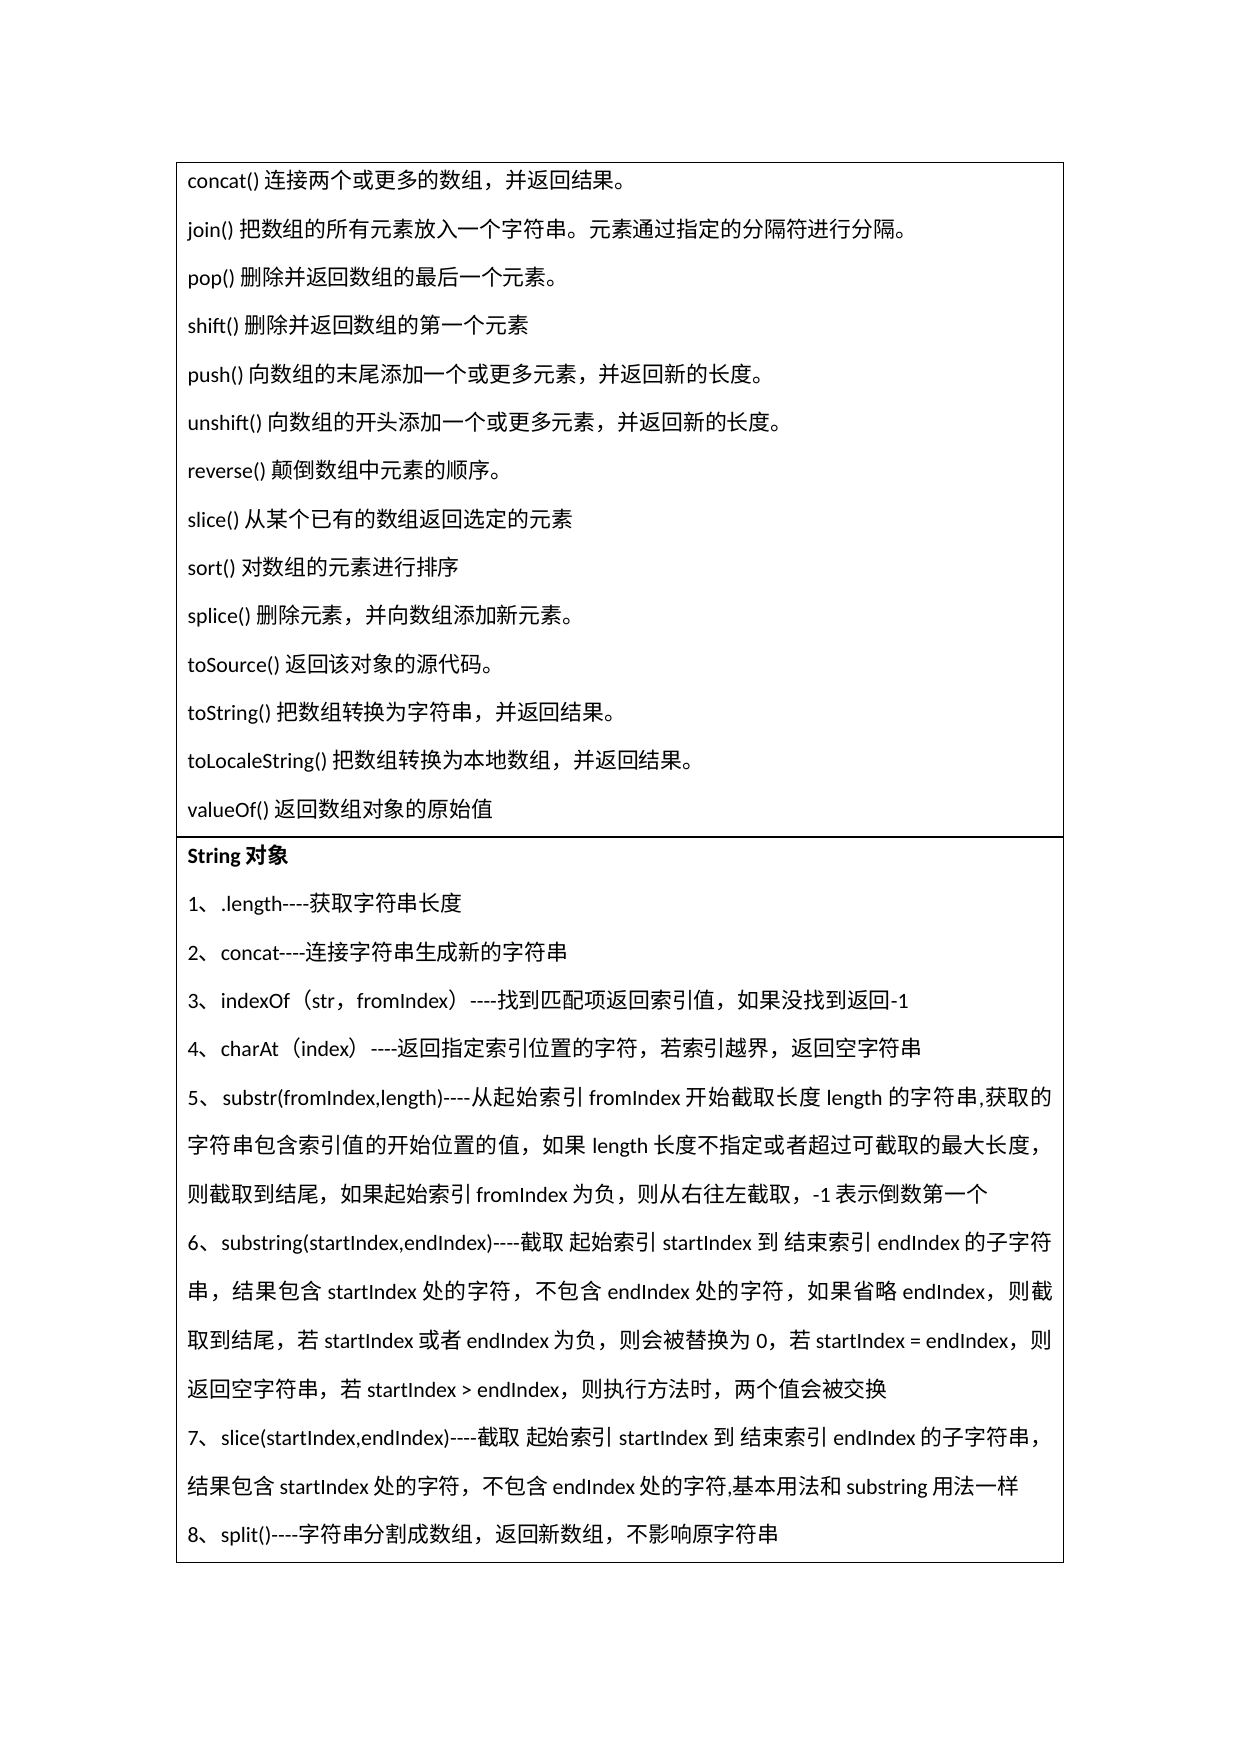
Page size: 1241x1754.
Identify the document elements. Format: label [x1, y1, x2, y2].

table_cell [177, 838, 1063, 1562]
table_header [177, 163, 1063, 836]
